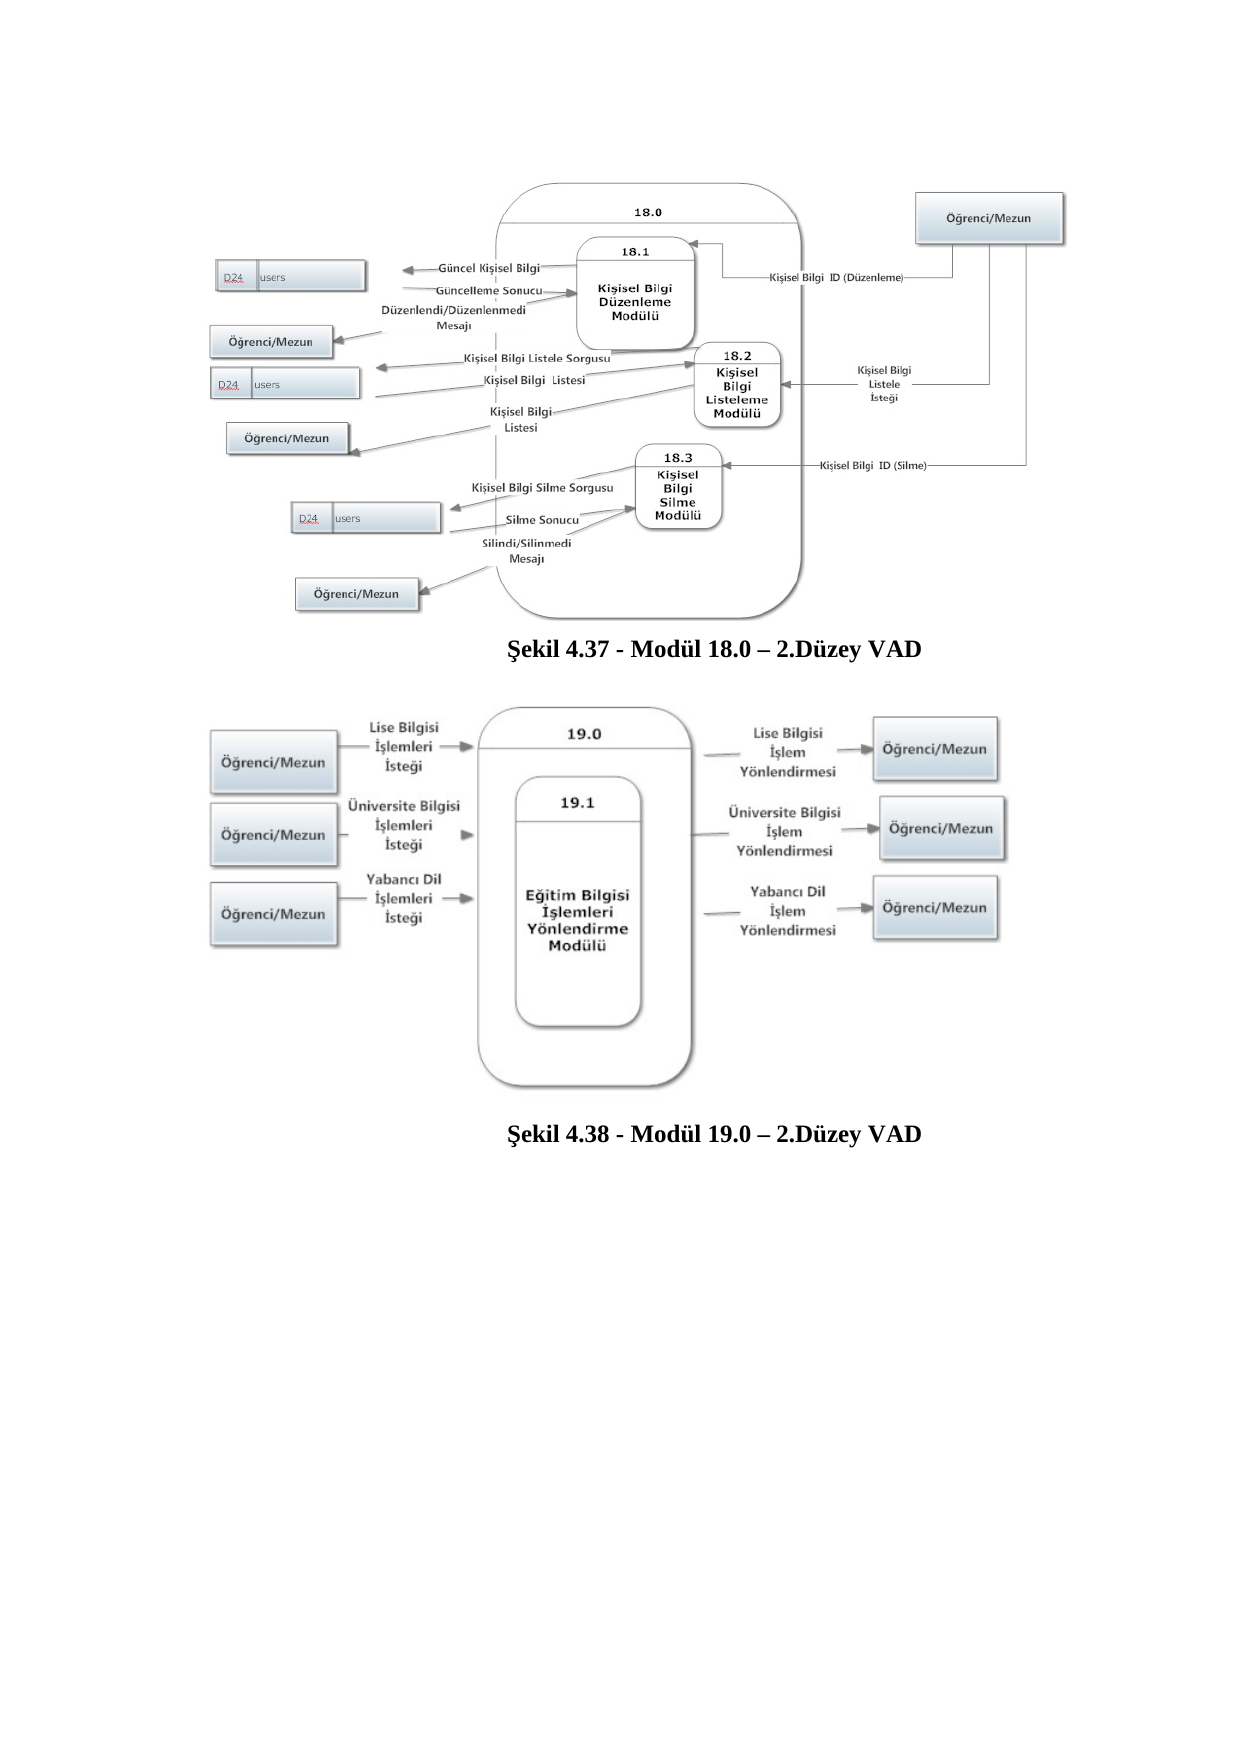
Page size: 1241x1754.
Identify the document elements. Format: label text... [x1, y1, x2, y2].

picture [206, 177, 1076, 621]
text Şekil 4.38 - Modül 19.0 – 2.Düzey VAD [207, 1119, 1092, 1148]
picture [206, 677, 1022, 1105]
text Şekil 4.37 - Modül 18.0 – 2.Düzey VAD [207, 634, 1092, 663]
